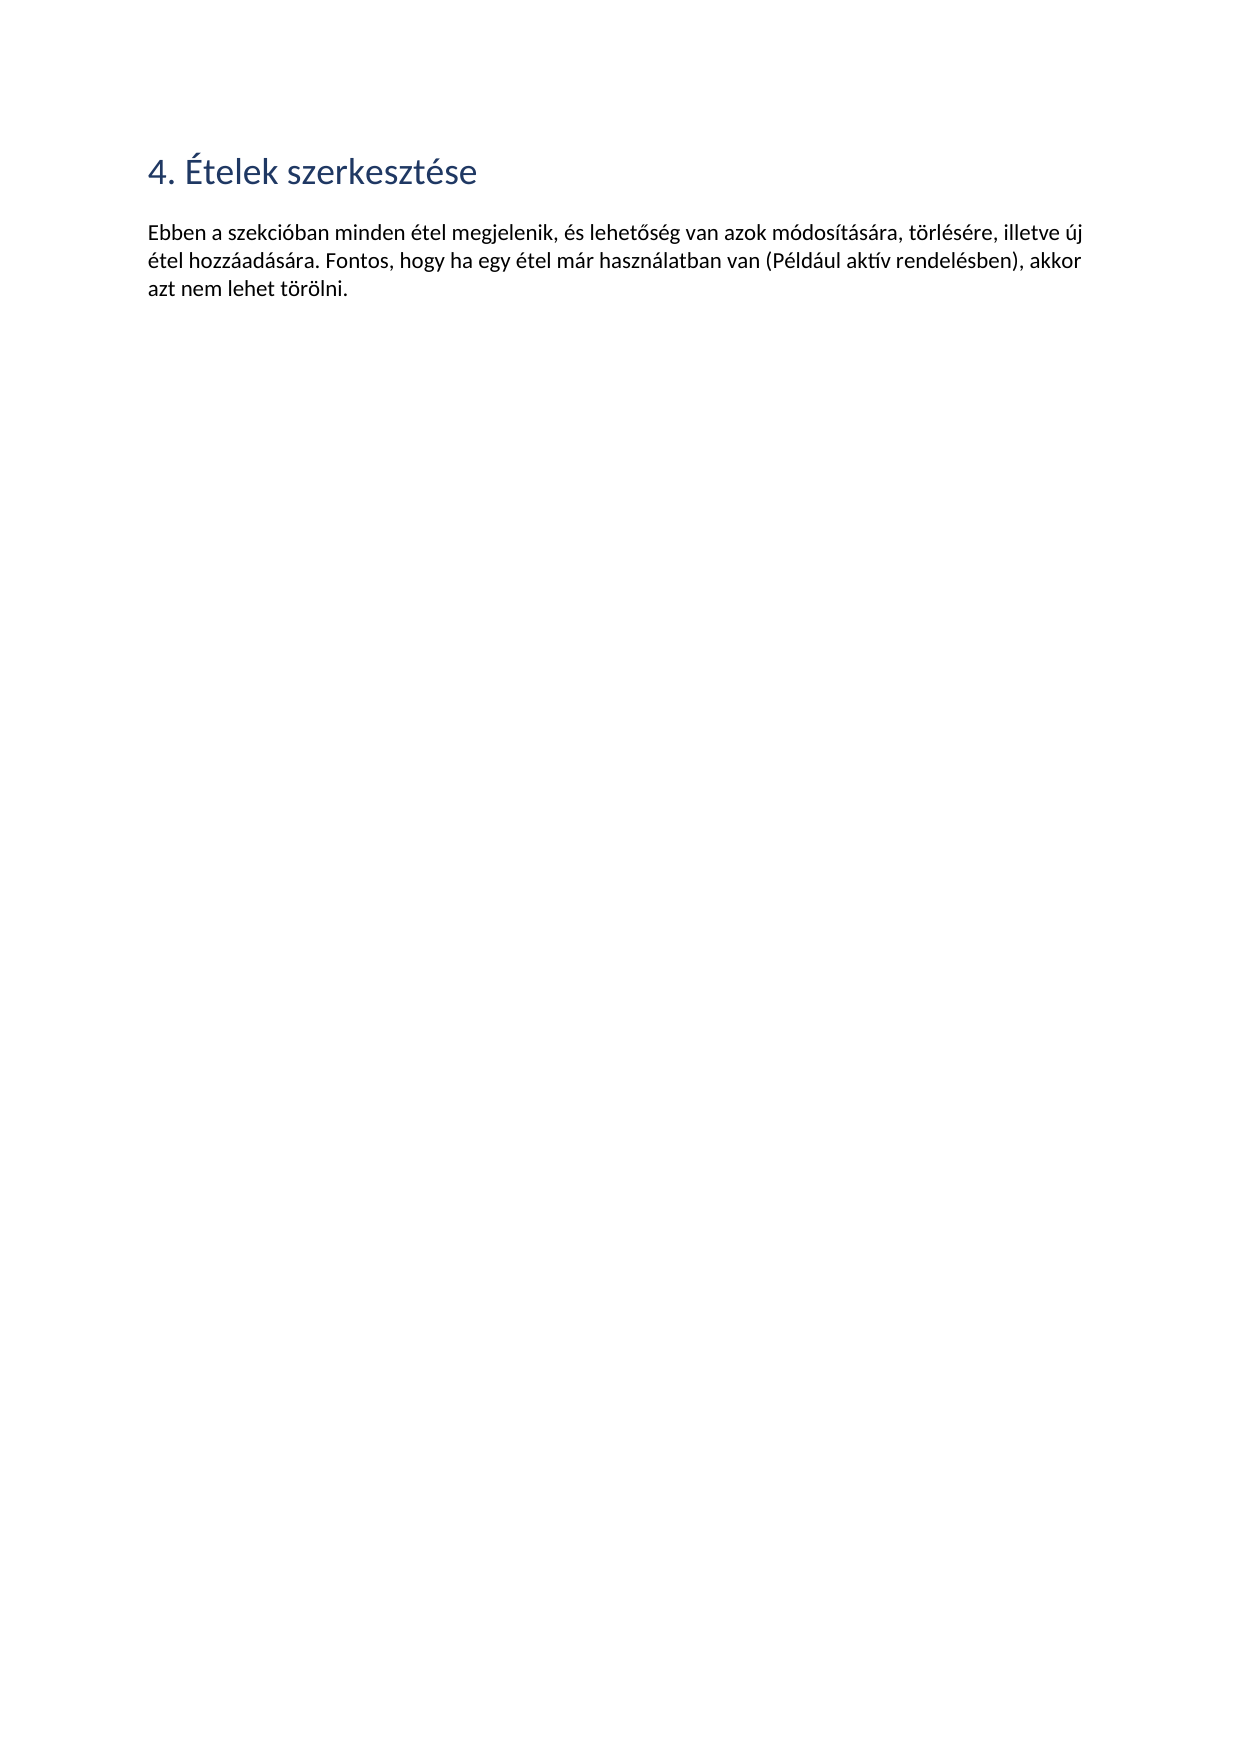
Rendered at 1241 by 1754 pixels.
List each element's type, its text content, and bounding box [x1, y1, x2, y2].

text Ebben a szekcióban minden étel megjelenik, és lehetőség van azok módosítására, törlésére, illetve új étel hozzáadására. Fontos, hogy ha egy étel már használatban van (Például aktív rendelésben), akkor azt nem lehet törölni. [148, 218, 1093, 302]
subtitle 4. Ételek szerkesztése [148, 148, 1093, 193]
